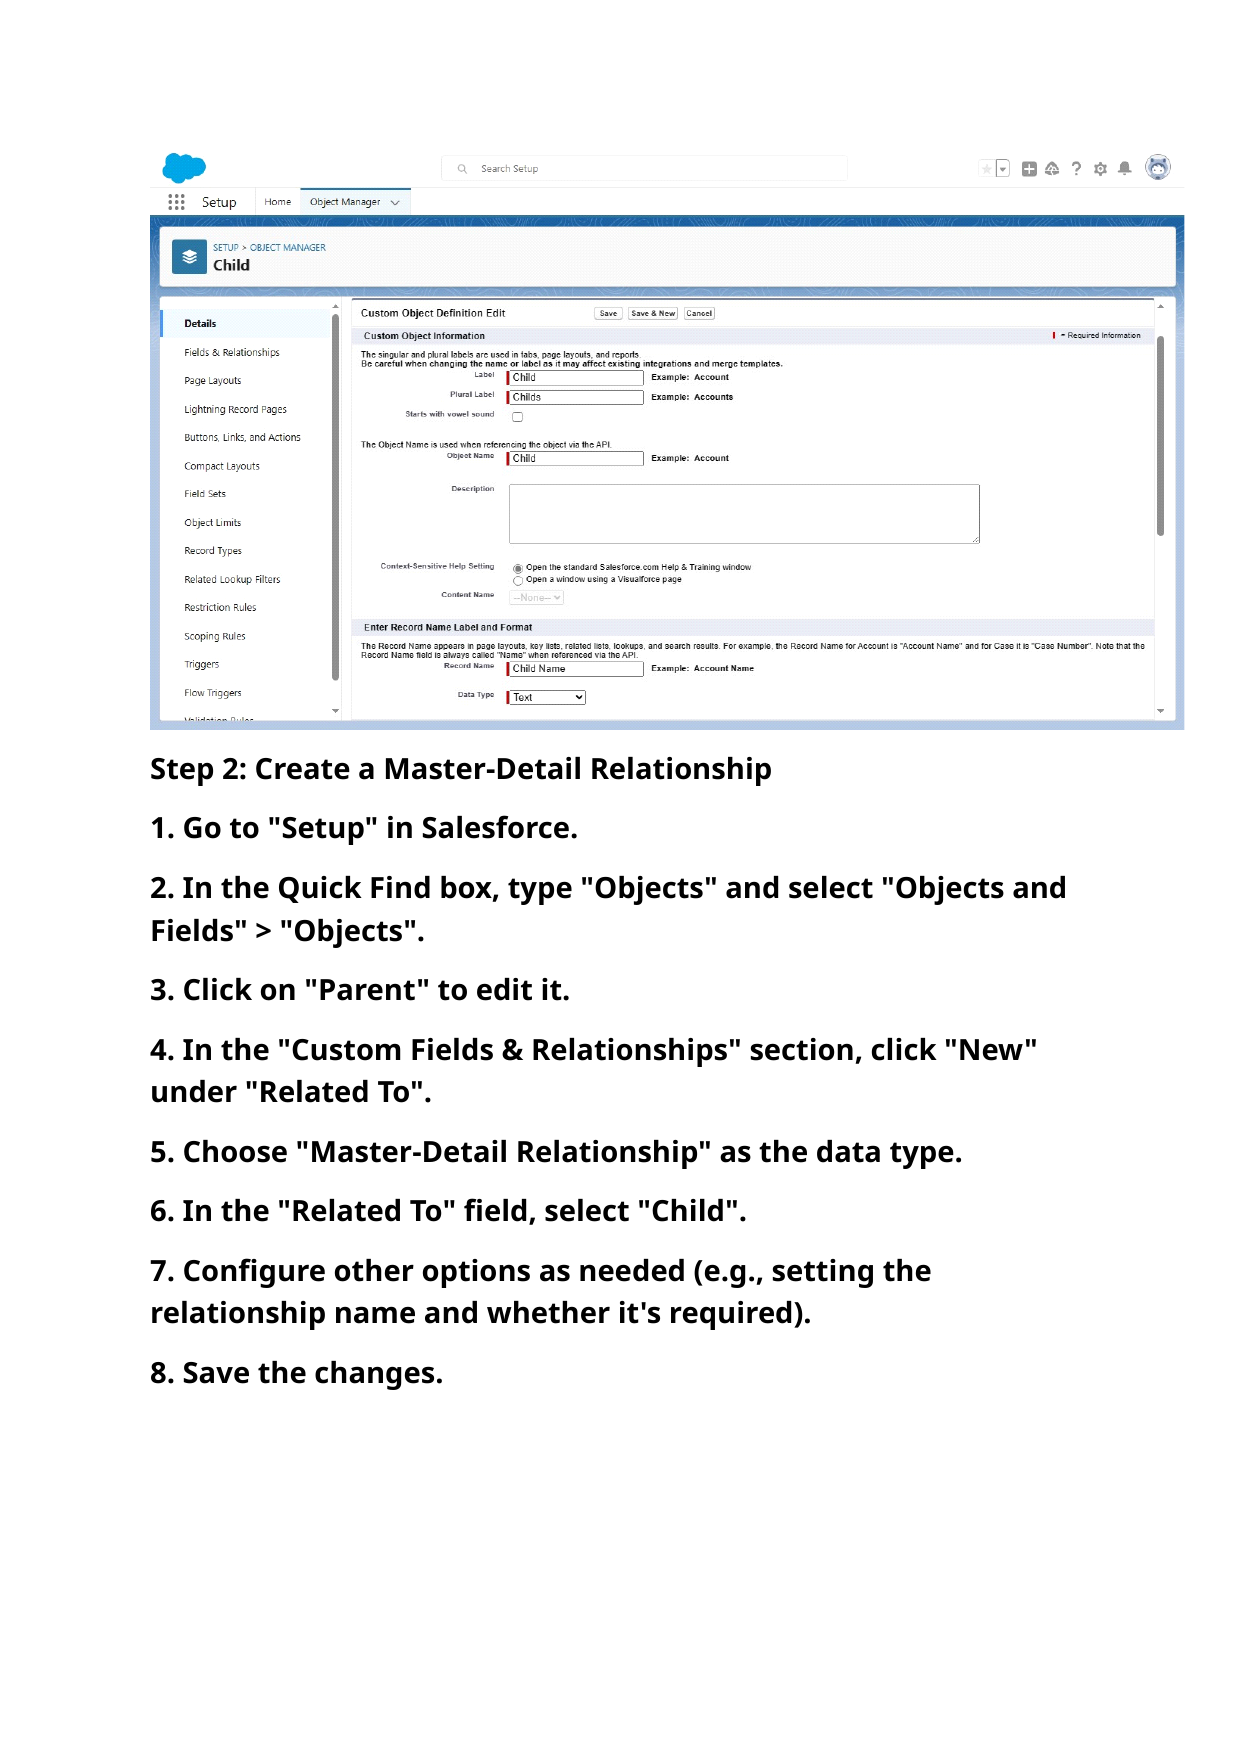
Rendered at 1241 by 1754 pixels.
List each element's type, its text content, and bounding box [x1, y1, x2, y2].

text 6. In the "Related To" field, select "Child". [150, 1191, 1090, 1230]
text 4. In the "Custom Fields & Relationships" section, click "New" under "Related To". [150, 1029, 1090, 1111]
text Step 2: Create a Master-Detail Relationship [150, 748, 1090, 788]
text 7. Configure other options as needed (e.g., setting the relationship name and whether it's required). [150, 1250, 1090, 1332]
text 2. In the Quick Find box, type "Objects" and select "Objects and Fields" > "Objects". [150, 867, 1090, 949]
picture [150, 150, 1185, 730]
text 1. Go to "Setup" in Salesforce. [150, 807, 1090, 847]
text 3. Click on "Parent" to edit it. [150, 969, 1090, 1009]
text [150, 1352, 1090, 1435]
text 5. Choose "Master-Detail Relationship" as the data type. [150, 1131, 1090, 1171]
